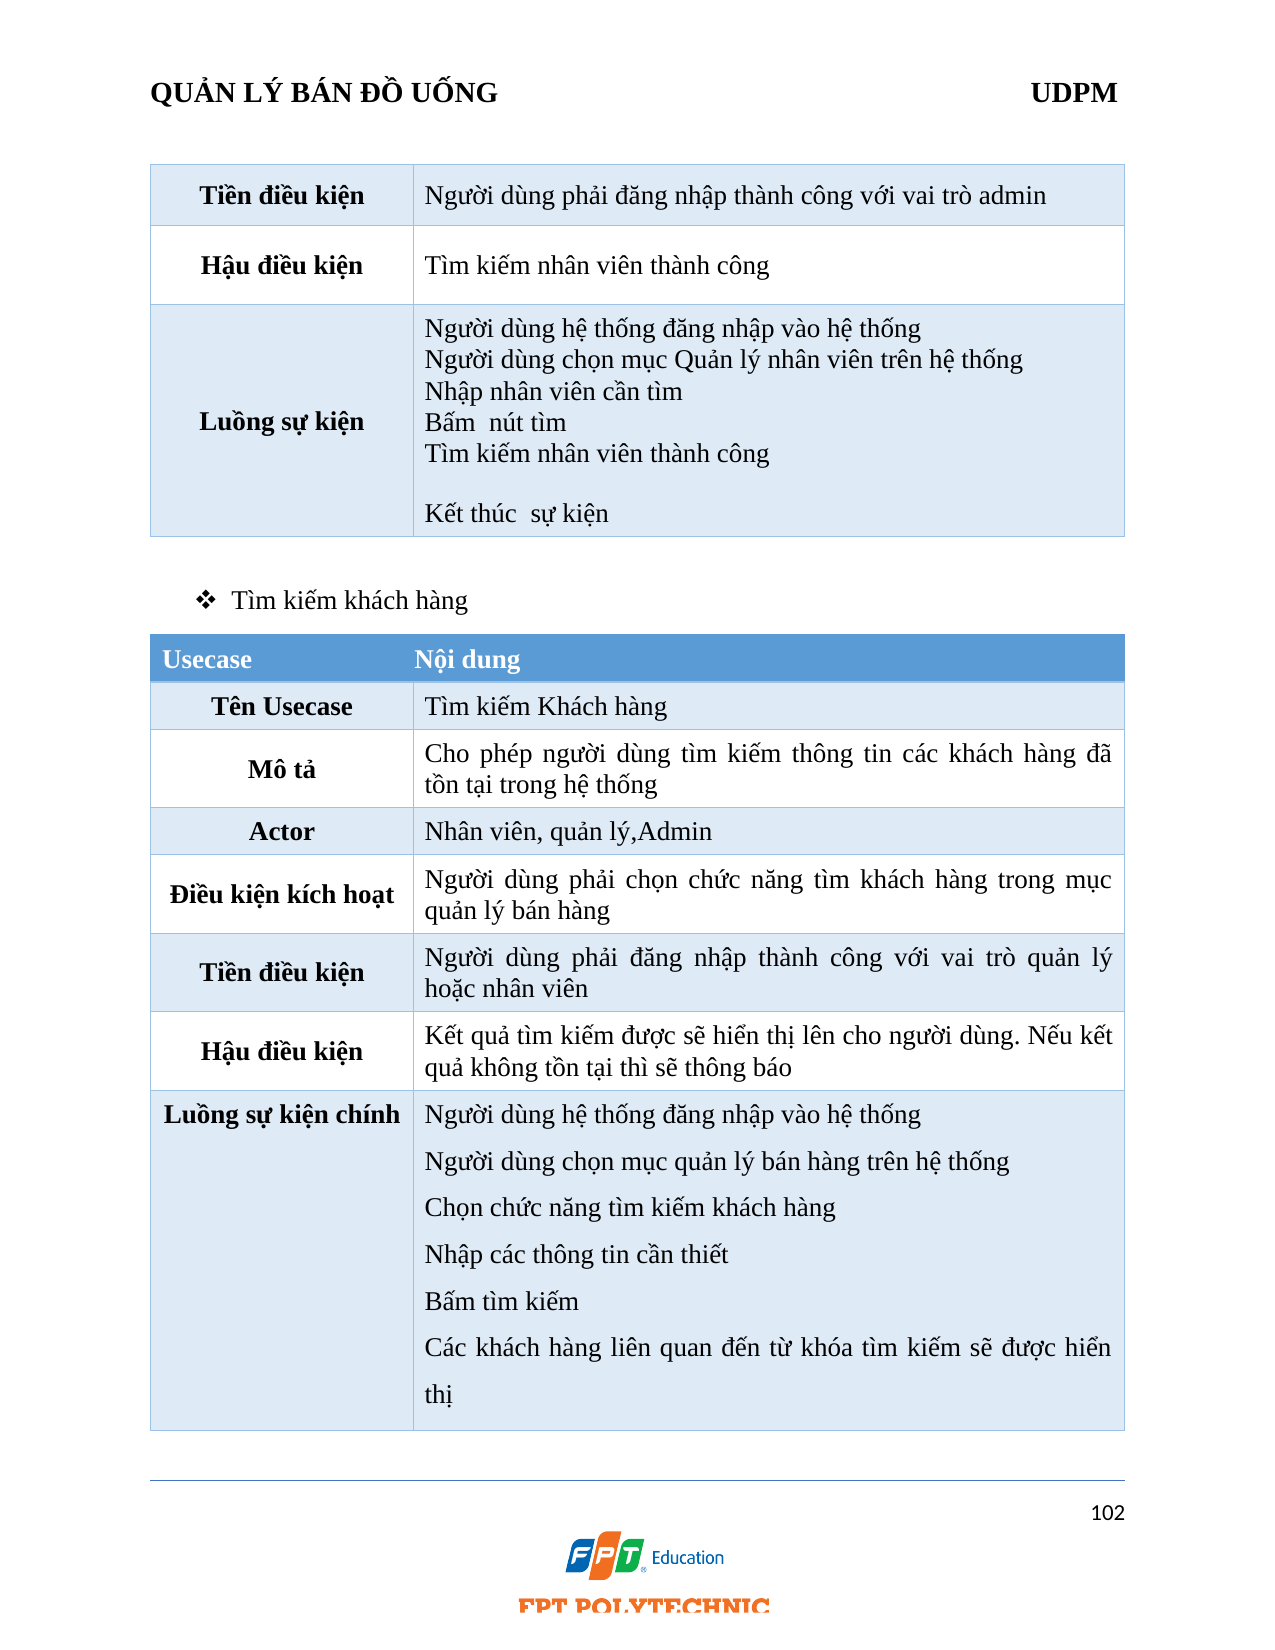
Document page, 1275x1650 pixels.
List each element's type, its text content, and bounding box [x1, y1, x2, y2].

table_cell Tiền điều kiện [151, 934, 413, 1011]
table_header Usecase Nội dung [151, 635, 1124, 681]
table_cell Người dùng phải đăng nhập thành công với vai trò quản lý hoặc nhân viên [414, 934, 1124, 1011]
table_cell Hậu điều kiện [151, 226, 413, 304]
table_cell Tiền điều kiện [151, 165, 413, 225]
table_cell Actor [151, 808, 413, 854]
table_cell Mô tả [151, 730, 413, 807]
table_cell Luồng sự kiện [151, 305, 413, 536]
table_cell Kết quả tìm kiếm được sẽ hiển thị lên cho người dùng. Nếu kết quả không tồn tại thì sẽ thông báo [414, 1012, 1124, 1089]
table_cell Người dùng hệ thống đăng nhập vào hệ thống Người dùng chọn mục Quản lý nhân viên trên hệ thống Nhập nhân viên cần tìm Bấm nút tìm Tìm kiếm nhân viên thành công Kết thúc sự kiện [414, 305, 1124, 536]
table_cell Người dùng phải chọn chức năng tìm khách hàng trong mục quản lý bán hàng [414, 855, 1124, 932]
table_cell Người dùng phải đăng nhập thành công với vai trò admin [414, 165, 1124, 225]
table_cell Hậu điều kiện [151, 1012, 413, 1089]
table_cell Tên Usecase [151, 683, 413, 729]
table_cell Cho phép người dùng tìm kiếm thông tin các khách hàng đã tồn tại trong hệ thống [414, 730, 1124, 807]
picture [518, 1531, 769, 1613]
table_cell Tìm kiếm nhân viên thành công [414, 226, 1124, 304]
list Tìm kiếm khách hàng [194, 584, 1125, 615]
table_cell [414, 1091, 1124, 1430]
table_cell Nhân viên, quản lý,Admin [414, 808, 1124, 854]
table_cell Điều kiện kích hoạt [151, 855, 413, 932]
table_cell Luồng sự kiện chính [151, 1091, 413, 1430]
table_cell Tìm kiếm Khách hàng [414, 683, 1124, 729]
